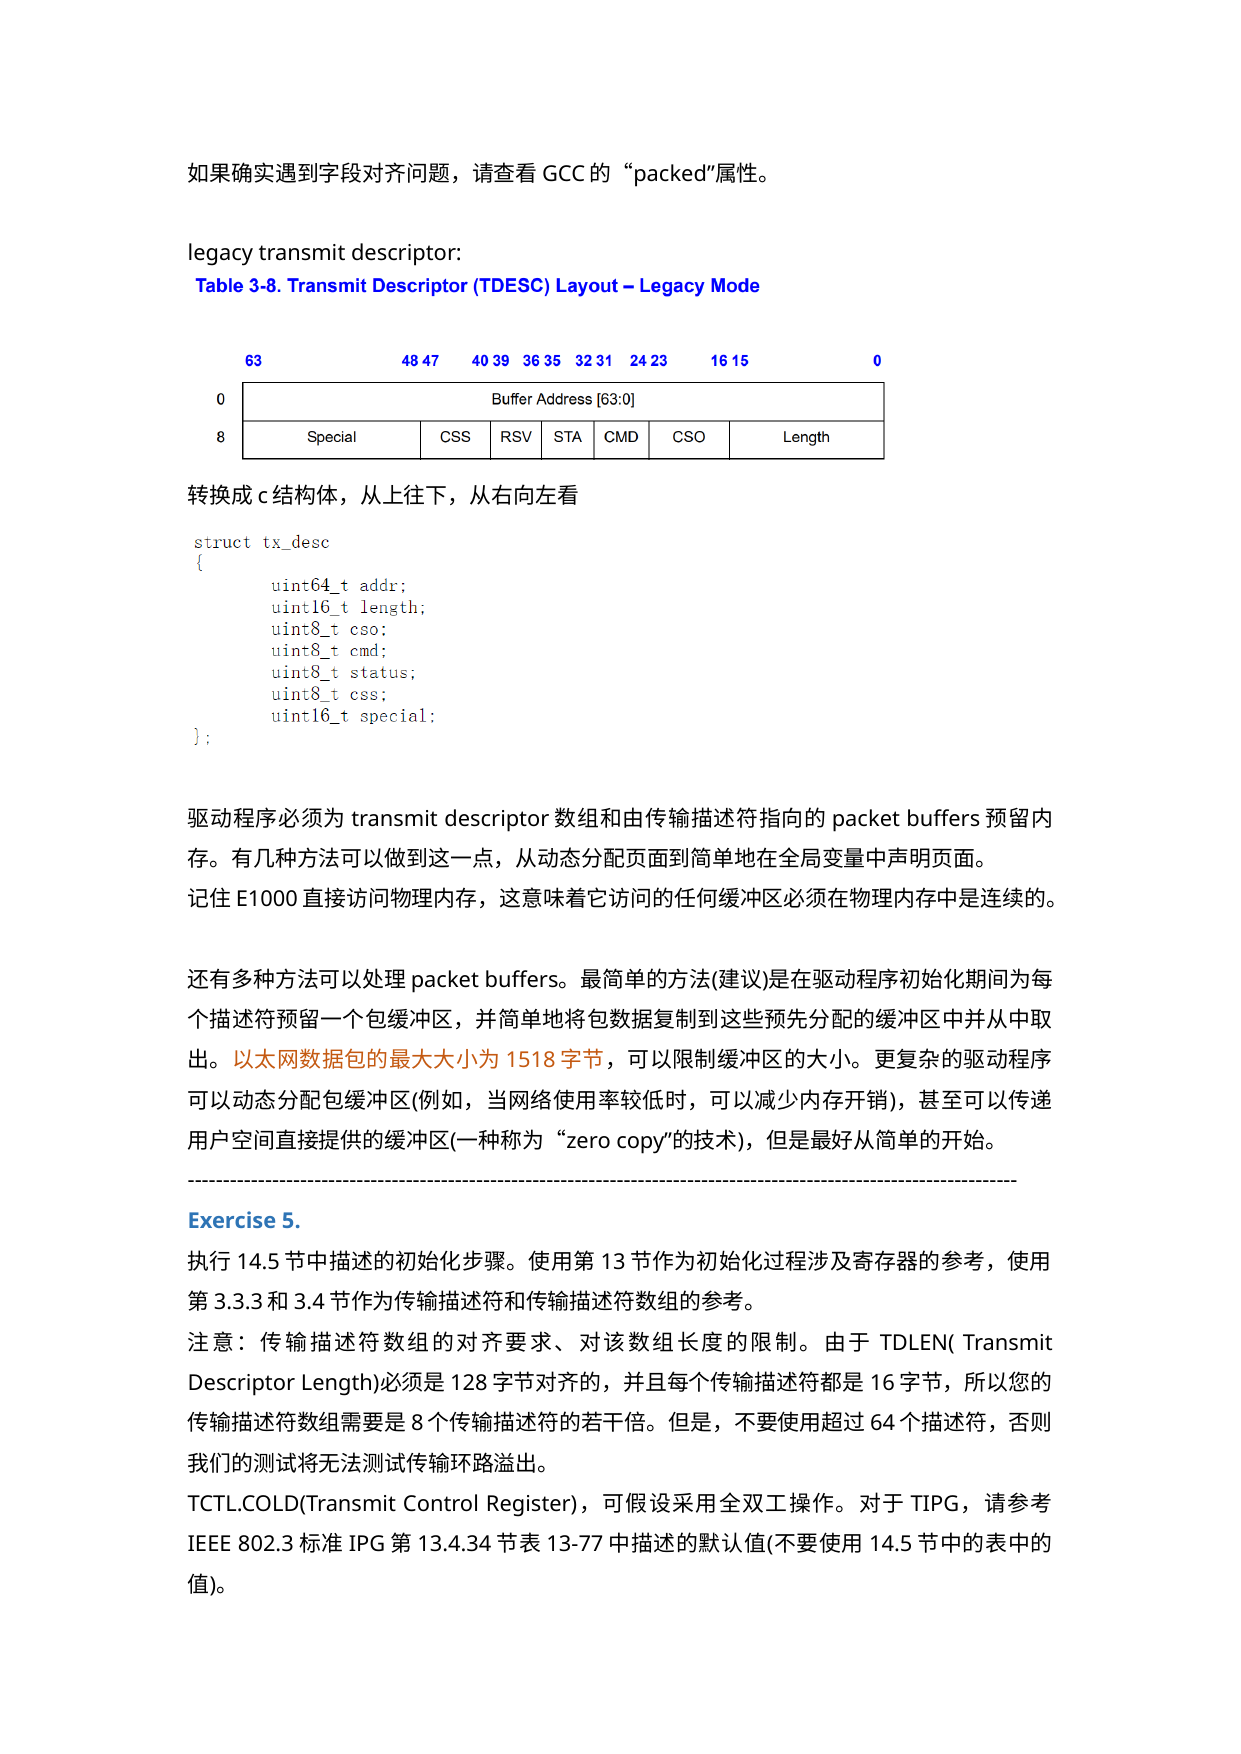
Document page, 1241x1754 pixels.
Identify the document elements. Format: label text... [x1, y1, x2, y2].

picture [187, 514, 442, 757]
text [187, 151, 1053, 192]
text 记住E1000直接访问物理内存，这意味着它访问的任何缓冲区必须在物理内存中是连续的。 [187, 877, 1053, 917]
text 还有多种方法可以处理packet buffers。最简单的方法(建议)是在驱动程序初始化期间为每个描述符预留一个包缓冲区，并简单地将包数据复制到这些预先分配的缓冲区中并从中取出。以太网数据包的最大大小为1518字节，可以限制缓冲区的大小。更复杂的驱动程序可以动态分配包缓冲区(例如，当网络使用率较低时，可以减少内存开销)，甚至可以传递用户空间直接提供的缓冲区(一种称为“zero copy”的技术)，但是最好从简单的开始。 [187, 958, 1053, 1159]
text 转换成c结构体，从上往下，从右向左看 [187, 474, 1053, 514]
text Exercise 5. [187, 1199, 1053, 1240]
text 执行14.5节中描述的初始化步骤。使用第13节作为初始化过程涉及寄存器的参考，使用第3.3.3和3.4节作为传输描述符和传输描述符数组的参考。 [187, 1240, 1053, 1320]
text 驱动程序必须为transmit descriptor数组和由传输描述符指向的packet buffers预留内存。有几种方法可以做到这一点，从动态分配页面到简单地在全局变量中声明页面。 [187, 796, 1053, 877]
text legacy transmit descriptor: [187, 232, 1053, 272]
text TCTL.COLD(Transmit Control Register)，可假设采用全双工操作。对于TIPG，请参考IEEE 802.3标准IPG第13.4.34节表13-77中描述的默认值(不要使用14.5节中的表中的值)。 [187, 1482, 1053, 1603]
text ---------------------------------------------------------------------------------------------------------------------- [187, 1159, 1053, 1199]
picture [187, 272, 905, 466]
text 注意：传输描述符数组的对齐要求、对该数组长度的限制。由于TDLEN( Transmit Descriptor Length)必须是128字节对齐的，并且每个传输描述符都是16字节，所以您的传输描述符数组需要是8个传输描述符的若干倍。但是，不要使用超过64个描述符，否则我们的测试将无法测试传输环路溢出。 [187, 1320, 1053, 1482]
